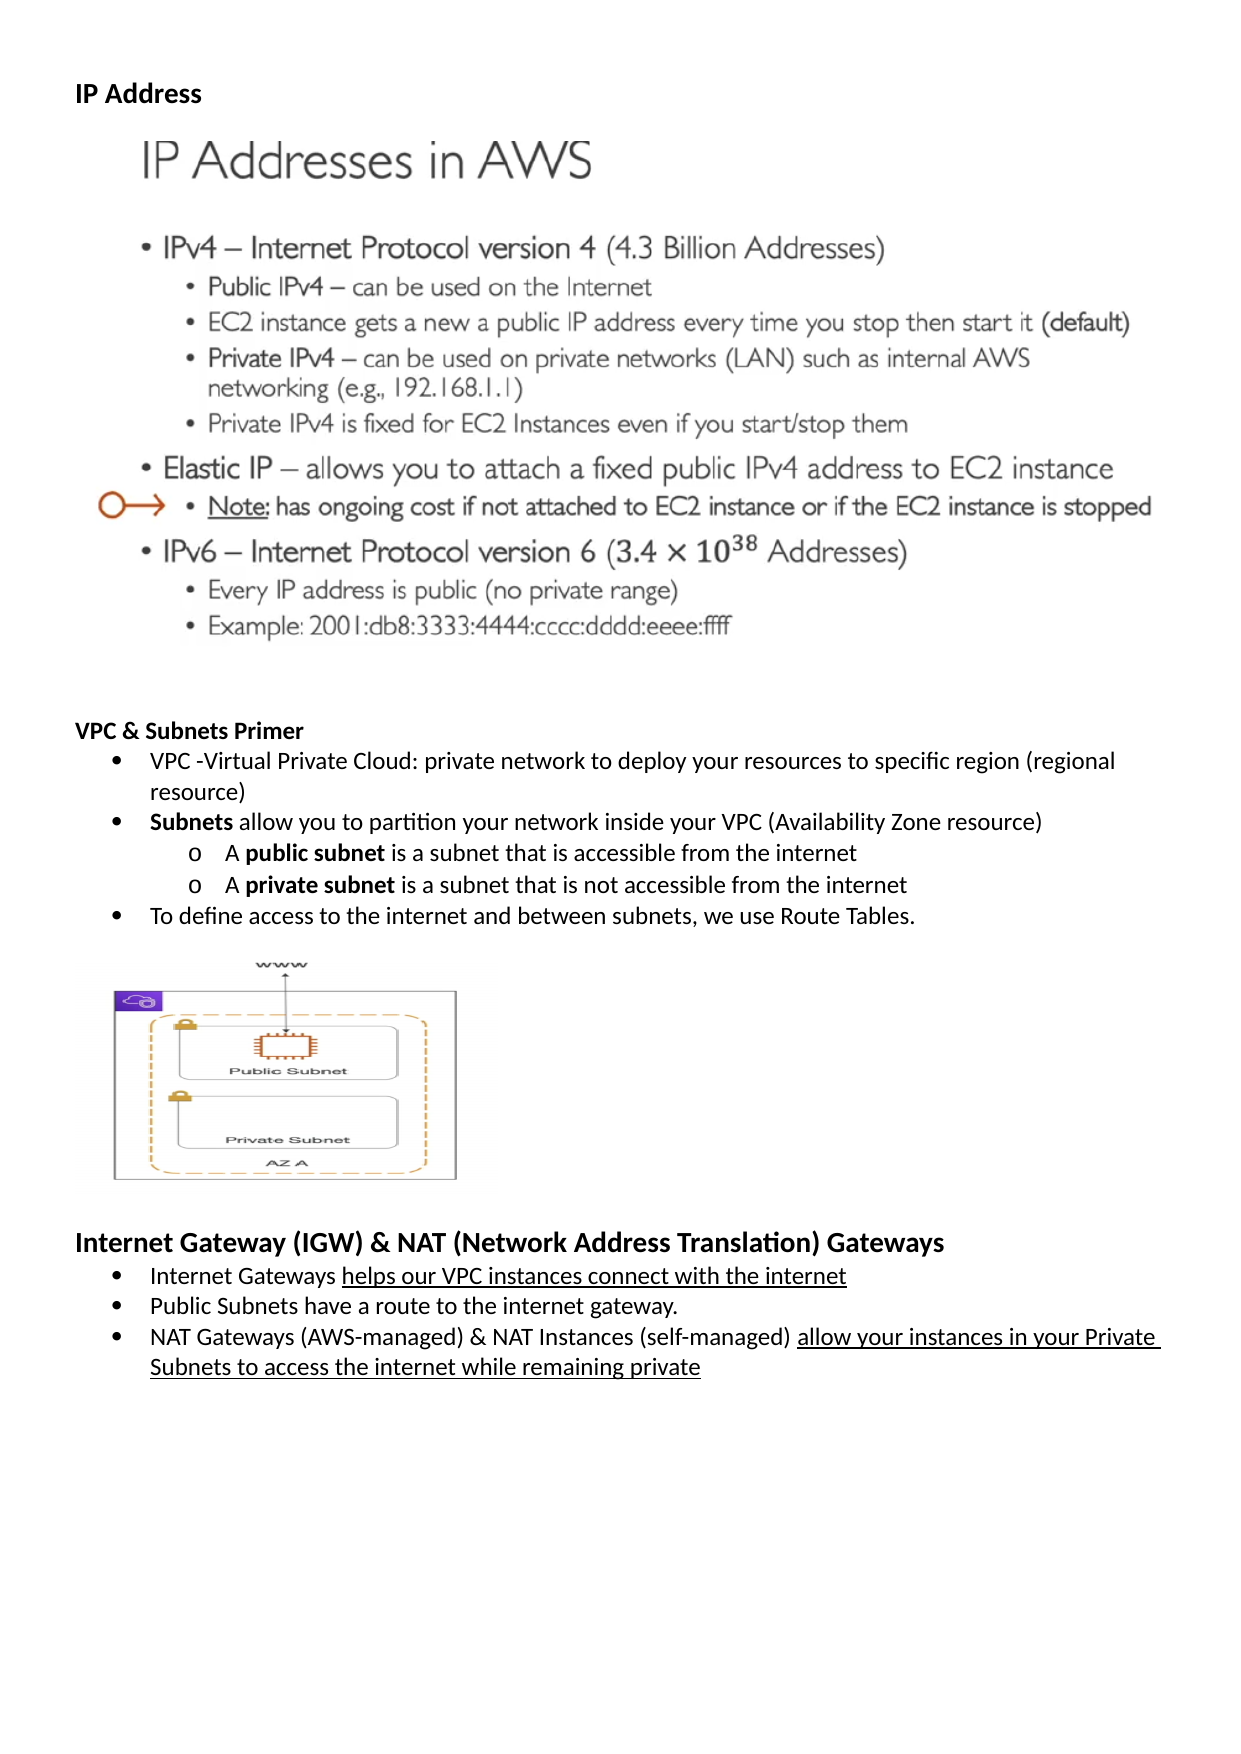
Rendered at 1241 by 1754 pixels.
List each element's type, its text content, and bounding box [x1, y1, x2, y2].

list NAT Gateways (AWS-managed) & NAT Instances (self-managed) allow your instances in your Private Subnets to access the internet while remaining private [112, 1321, 1165, 1382]
list To define access to the internet and between subnets, we use Route Tables. [112, 901, 1165, 931]
list VPC -Virtual Private Cloud: private network to deploy your resources to specific region (regional resource) [112, 745, 1165, 806]
text Internet Gateway (IGW) & NAT (Network Address Translation) Gateways [75, 1224, 1165, 1260]
list Internet Gateways helps our VPC instances connect with the internet [112, 1260, 1165, 1291]
text VPC & Subnets Primer [75, 715, 1165, 745]
list A public subnet is a subnet that is accessible from the internet [187, 837, 1165, 869]
picture [75, 141, 1166, 654]
list A private subnet is a subnet that is not accessible from the internet [187, 869, 1165, 901]
list Public Subnets have a route to the internet gateway. [112, 1291, 1165, 1321]
picture [75, 961, 498, 1194]
text IP Address [75, 75, 1165, 111]
list Subnets allow you to partition your network inside your VPC (Availability Zone resource) [112, 806, 1165, 837]
